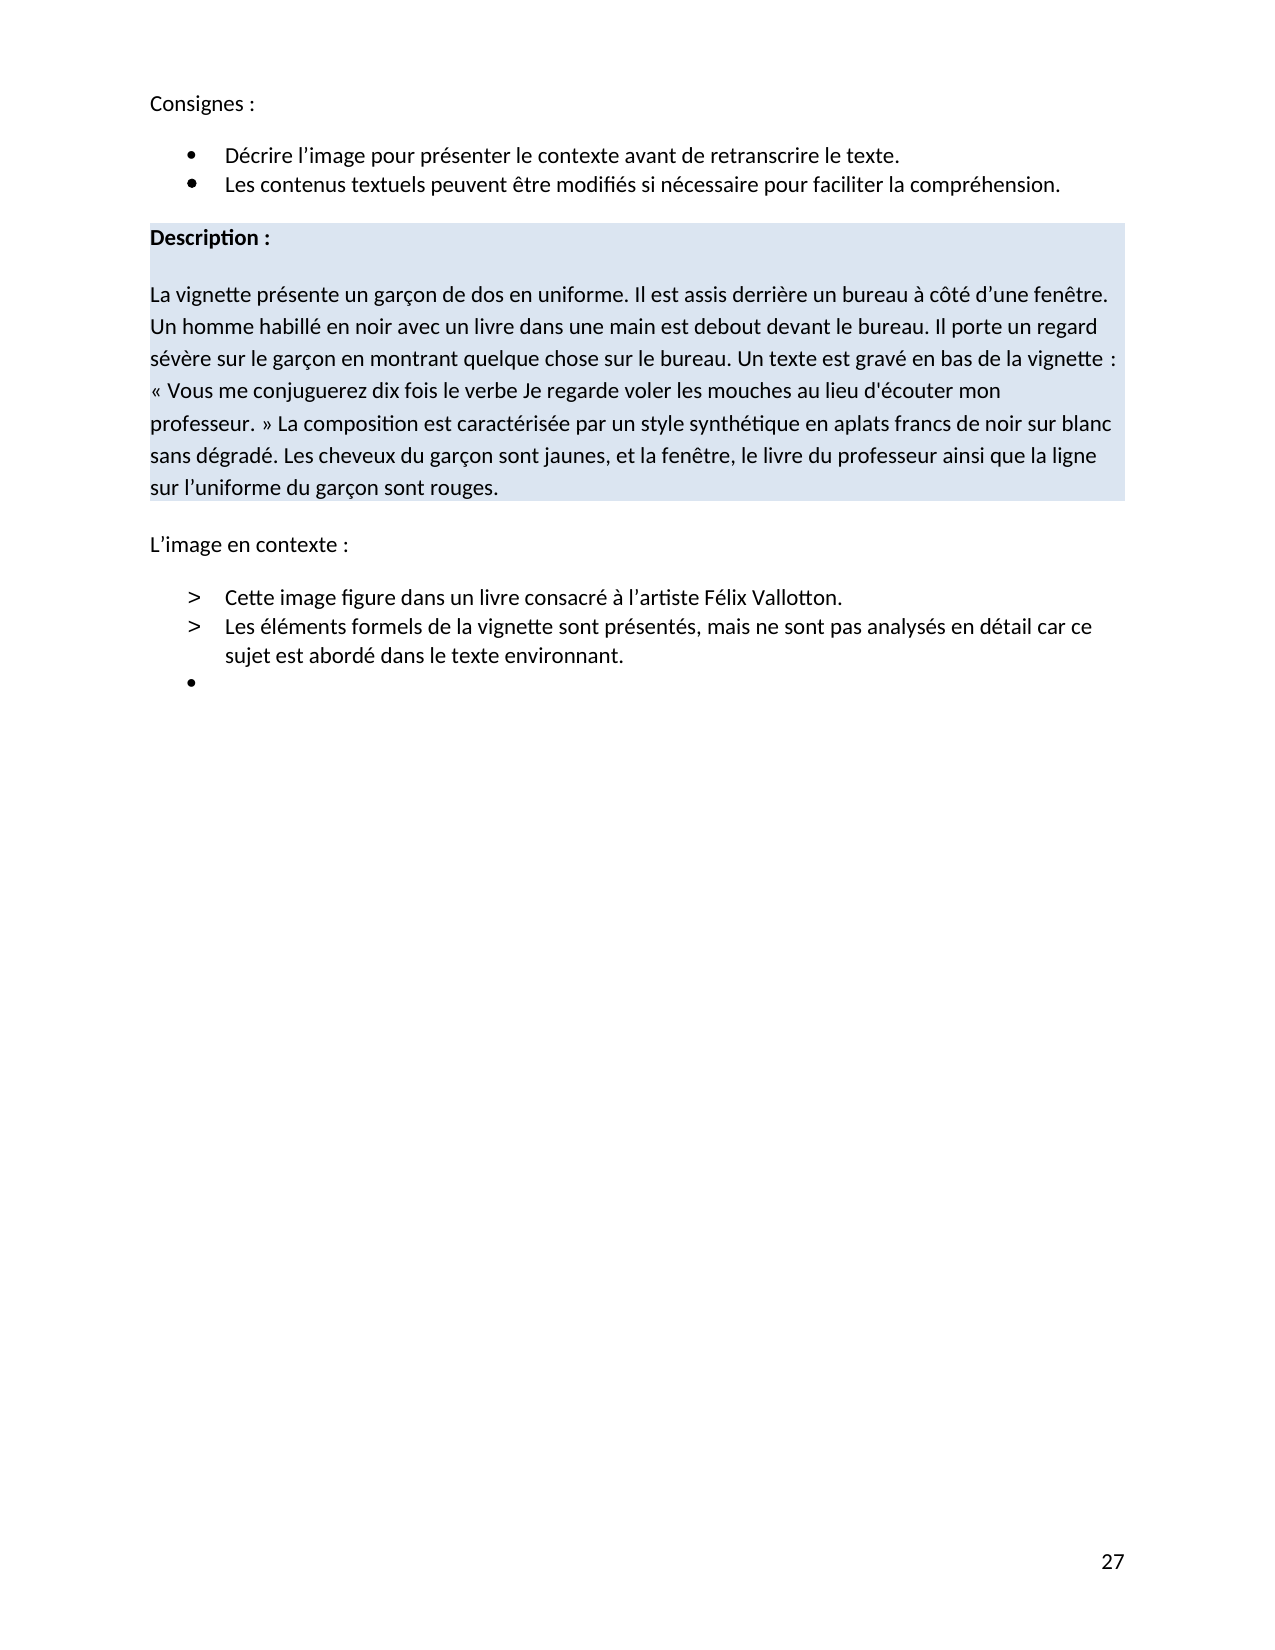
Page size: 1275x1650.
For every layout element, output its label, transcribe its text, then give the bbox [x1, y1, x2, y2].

list Les contenus textuels peuvent être modifiés si nécessaire pour faciliter la compréhension. [187, 170, 1125, 198]
list Décrire l’image pour présenter le contexte avant de retranscrire le texte. [187, 142, 1125, 170]
text Description : [150, 223, 1125, 251]
text La vignette présente un garçon de dos en uniforme. Il est assis derrière un bureau à côté d’une fenêtre. Un homme habillé en noir avec un livre dans une main est debout devant le bureau. Il porte un regard sévère sur le garçon en montrant quelque chose sur le bureau. Un texte est gravé en bas de la vignette : « Vous me conjuguerez dix fois le verbe Je regarde voler les mouches au lieu d'écouter mon professeur. » La composition est caractérisée par un style synthétique en aplats francs de noir sur blanc sans dégradé. Les cheveux du garçon sont jaunes, et la fenêtre, le livre du professeur ainsi que la ligne sur l’uniforme du garçon sont rouges. [150, 280, 1125, 501]
list Cette image figure dans un livre consacré à l’artiste Félix Vallotton. [187, 583, 1125, 612]
text L’image en contexte : [150, 530, 1125, 558]
list Les éléments formels de la vignette sont présentés, mais ne sont pas analysés en détail car ce sujet est abordé dans le texte environnant. [187, 612, 1125, 669]
text Consignes : [150, 89, 1125, 117]
